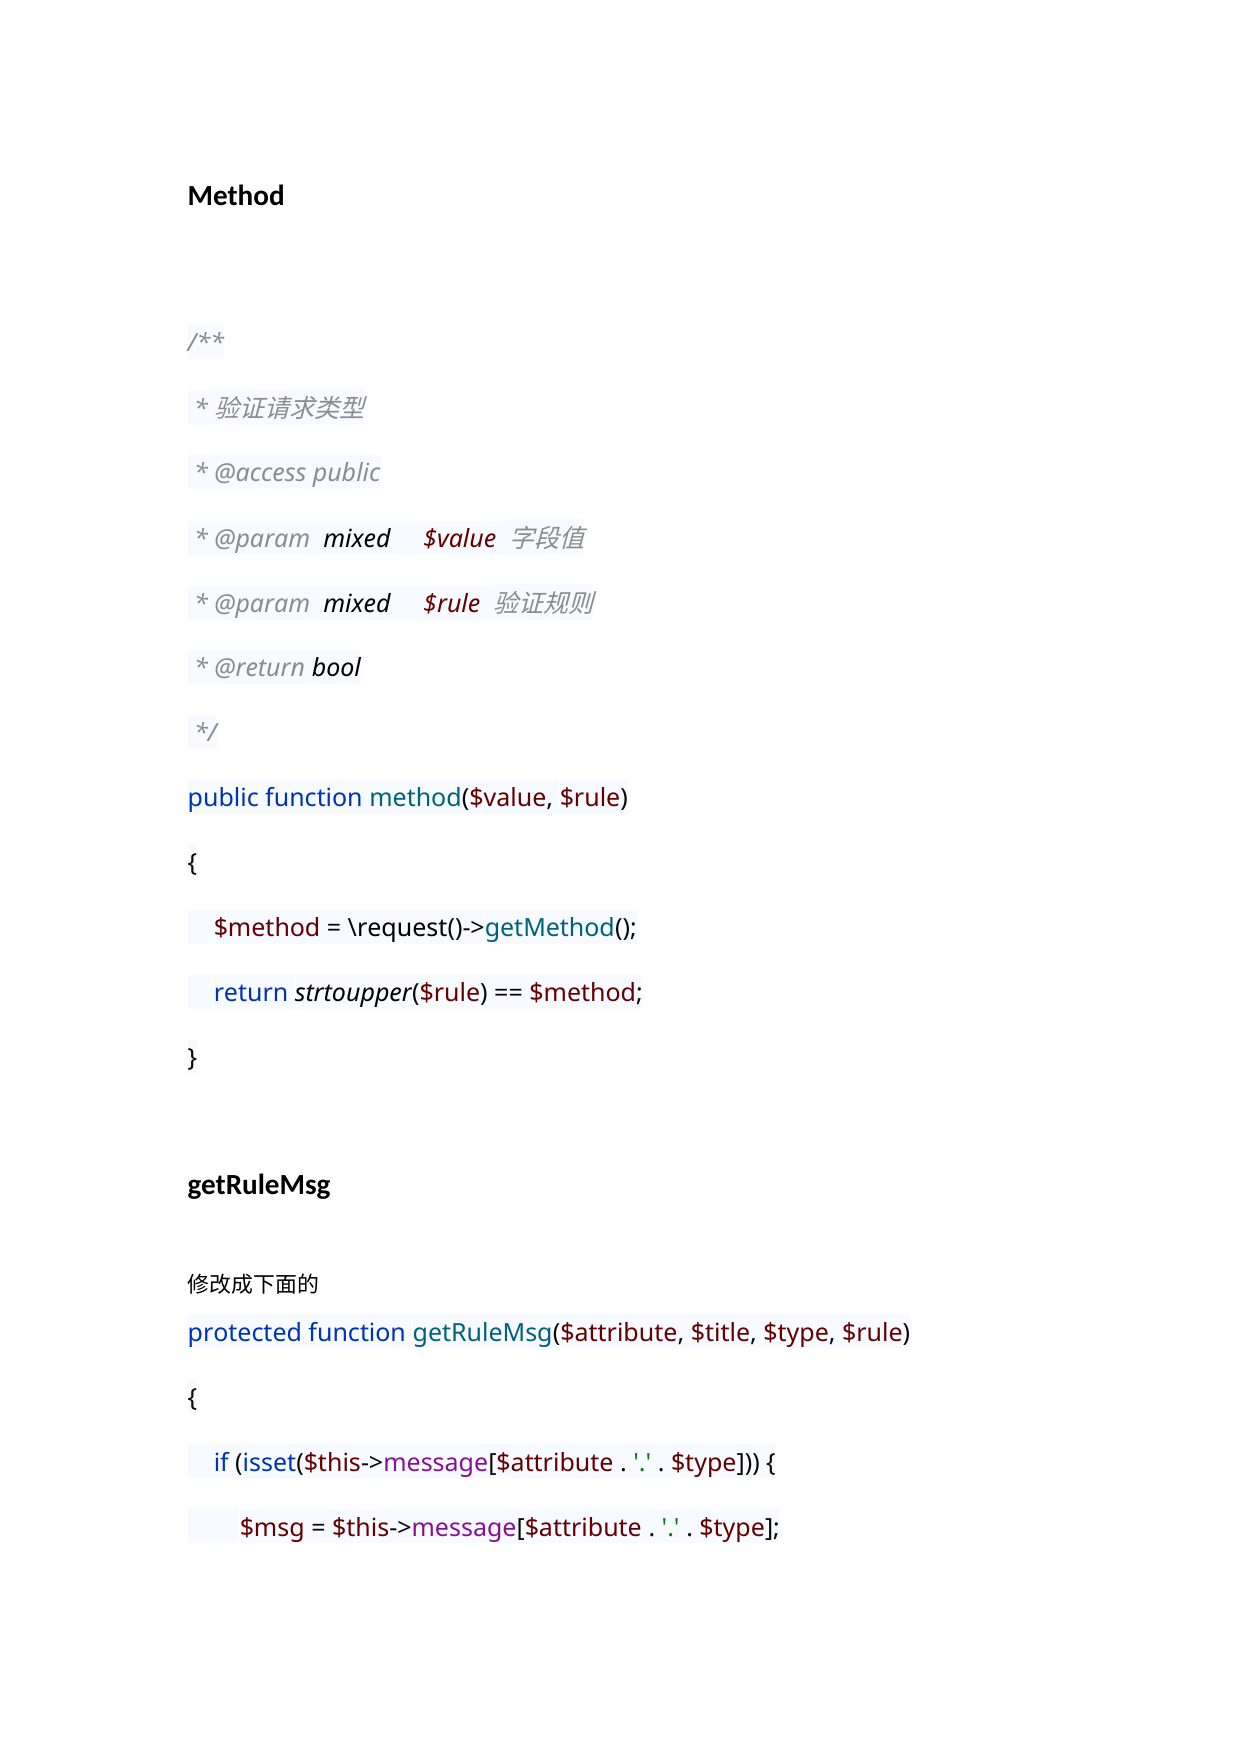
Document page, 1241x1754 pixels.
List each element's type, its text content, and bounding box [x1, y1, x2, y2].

text 修改成下面的 [187, 1266, 1053, 1299]
subtitle Method [187, 162, 1053, 227]
text /** * 验证请求类型 * @access public * @param mixed $value 字段值 * @param mixed $rule 验证规则 * @return bool */ public function method($value, $rule) { $method = \request()->getMethod(); return strtoupper($rule) == $method; } [187, 309, 1053, 1089]
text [187, 1299, 1053, 1559]
subtitle getRuleMsg [187, 1151, 1053, 1216]
